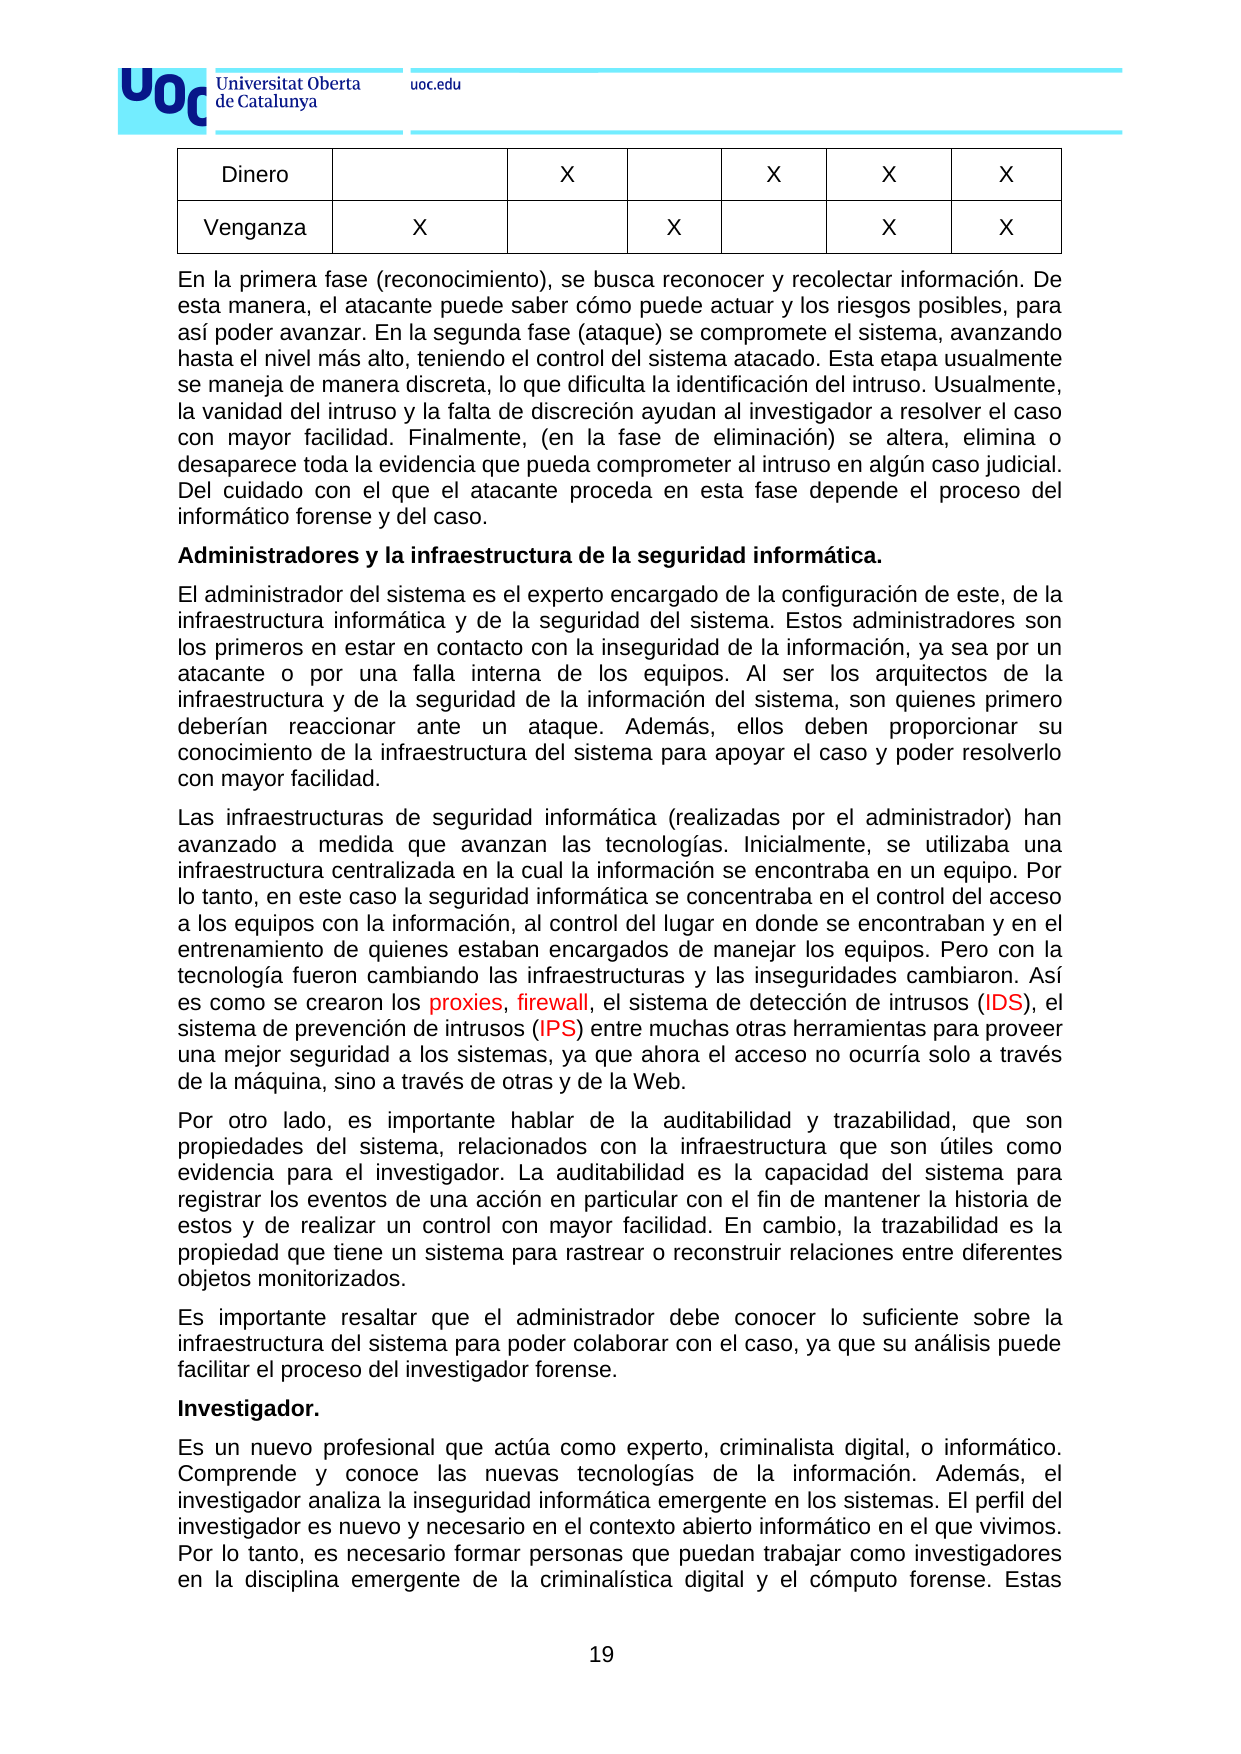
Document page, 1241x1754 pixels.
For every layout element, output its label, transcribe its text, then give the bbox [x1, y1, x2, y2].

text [177, 1434, 1063, 1592]
text Las infraestructuras de seguridad informática (realizadas por el administrador) han avanzado a medida que avanzan las tecnologías. Inicialmente, se utilizaba una infraestructura centralizada en la cual la información se encontraba en un equipo. Por lo tanto, en este caso la seguridad informática se concentraba en el control del acceso a los equipos con la información, al control del lugar en donde se encontraban y en el entrenamiento de quienes estaban encargados de manejar los equipos. Pero con la tecnología fueron cambiando las infraestructuras y las inseguridades cambiaron. Así es como se crearon los proxies, firewall, el sistema de detección de intrusos (IDS), el sistema de prevención de intrusos (IPS) entre muchas otras herramientas para proveer una mejor seguridad a los sistemas, ya que ahora el acceso no ocurría solo a través de la máquina, sino a través de otras y de la Web. [177, 804, 1063, 1094]
table_cell [508, 201, 627, 252]
table_cell X [827, 149, 951, 200]
table_cell X [827, 201, 951, 252]
text En la primera fase (reconocimiento), se busca reconocer y recolectar información. De esta manera, el atacante puede saber cómo puede actuar y los riesgos posibles, para así poder avanzar. En la segunda fase (ataque) se compromete el sistema, avanzando hasta el nivel más alto, teniendo el control del sistema atacado. Esta etapa usualmente se maneja de manera discreta, lo que dificulta la identificación del intruso. Usualmente, la vanidad del intruso y la falta de discreción ayudan al investigador a resolver el caso con mayor facilidad. Finalmente, (en la fase de eliminación) se altera, elimina o desaparece toda la evidencia que pueda comprometer al intruso en algún caso judicial. Del cuidado con el que el atacante proceda en esta fase depende el proceso del informático forense y del caso. [177, 266, 1063, 529]
table_cell [722, 201, 826, 252]
text Investigador. [177, 1395, 1063, 1422]
table_cell [628, 149, 721, 200]
table_cell [333, 149, 507, 200]
text Es importante resaltar que el administrador debe conocer lo suficiente sobre la infraestructura del sistema para poder colaborar con el caso, ya que su análisis puede facilitar el proceso del investigador forense. [177, 1304, 1063, 1383]
picture [117, 68, 1123, 138]
table_cell X [628, 201, 721, 252]
table_cell Venganza [178, 201, 332, 252]
table_cell X [952, 149, 1061, 200]
text El administrador del sistema es el experto encargado de la configuración de este, de la infraestructura informática y de la seguridad del sistema. Estos administradores son los primeros en estar en contacto con la inseguridad de la información, ya sea por un atacante o por una falla interna de los equipos. Al ser los arquitectos de la infraestructura y de la seguridad de la información del sistema, son quienes primero deberían reaccionar ante un ataque. Además, ellos deben proporcionar su conocimiento de la infraestructura del sistema para apoyar el caso y poder resolverlo con mayor facilidad. [177, 581, 1063, 792]
table_cell Dinero [178, 149, 332, 200]
text Por otro lado, es importante hablar de la auditabilidad y trazabilidad, que son propiedades del sistema, relacionados con la infraestructura que son útiles como evidencia para el investigador. La auditabilidad es la capacidad del sistema para registrar los eventos de una acción en particular con el fin de mantener la historia de estos y de realizar un control con mayor facilidad. En cambio, la trazabilidad es la propiedad que tiene un sistema para rastrear o reconstruir relaciones entre diferentes objetos monitorizados. [177, 1107, 1063, 1291]
table_cell X [333, 201, 507, 252]
table_cell X [508, 149, 627, 200]
table_cell X [722, 149, 826, 200]
table_cell X [952, 201, 1061, 252]
text Administradores y la infraestructura de la seguridad informática. [177, 542, 1063, 568]
